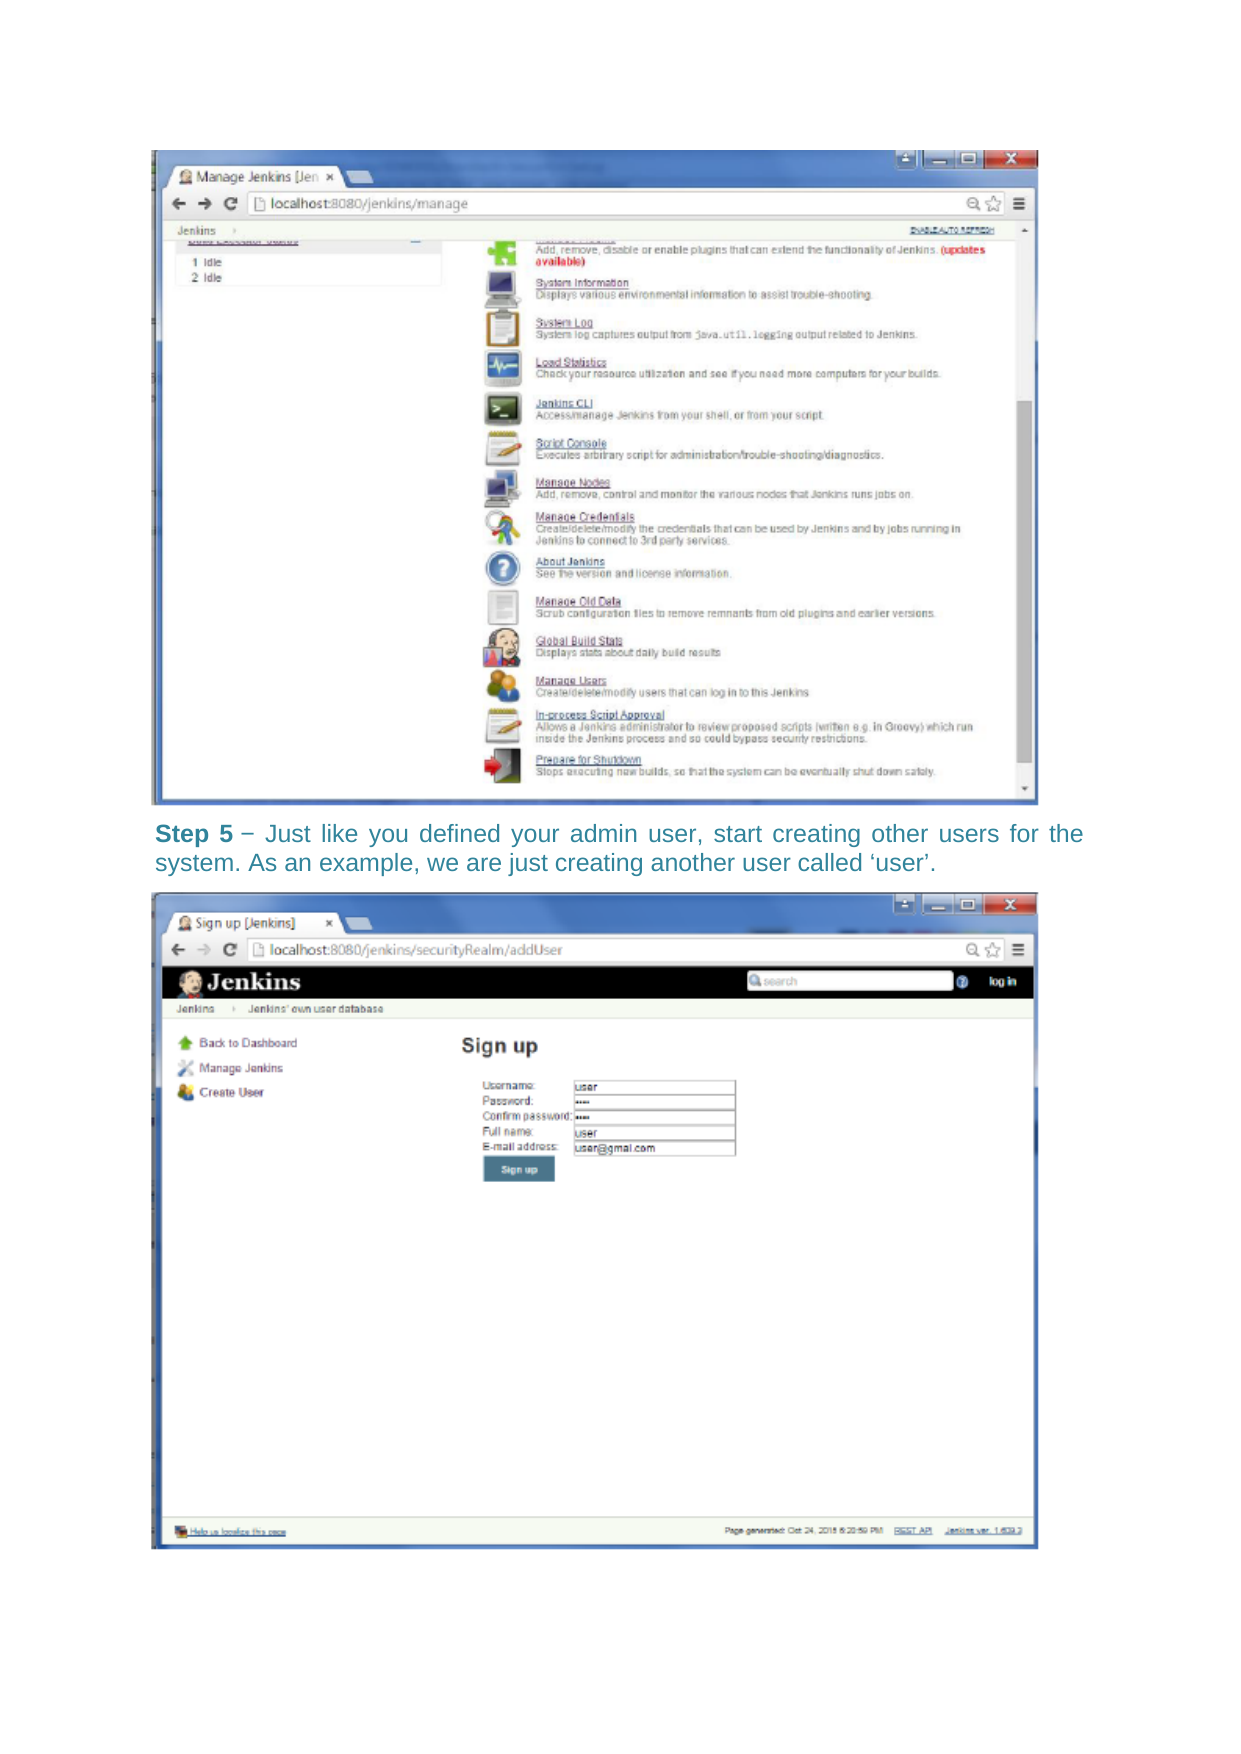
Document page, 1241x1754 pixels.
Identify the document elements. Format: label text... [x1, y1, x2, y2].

text Step 5 − Just like you defined your admin user, start creating other users for the system. As an example, we are just creating another user called ‘user’. [155, 819, 1085, 877]
picture [150, 150, 1040, 807]
picture [150, 891, 1040, 1551]
